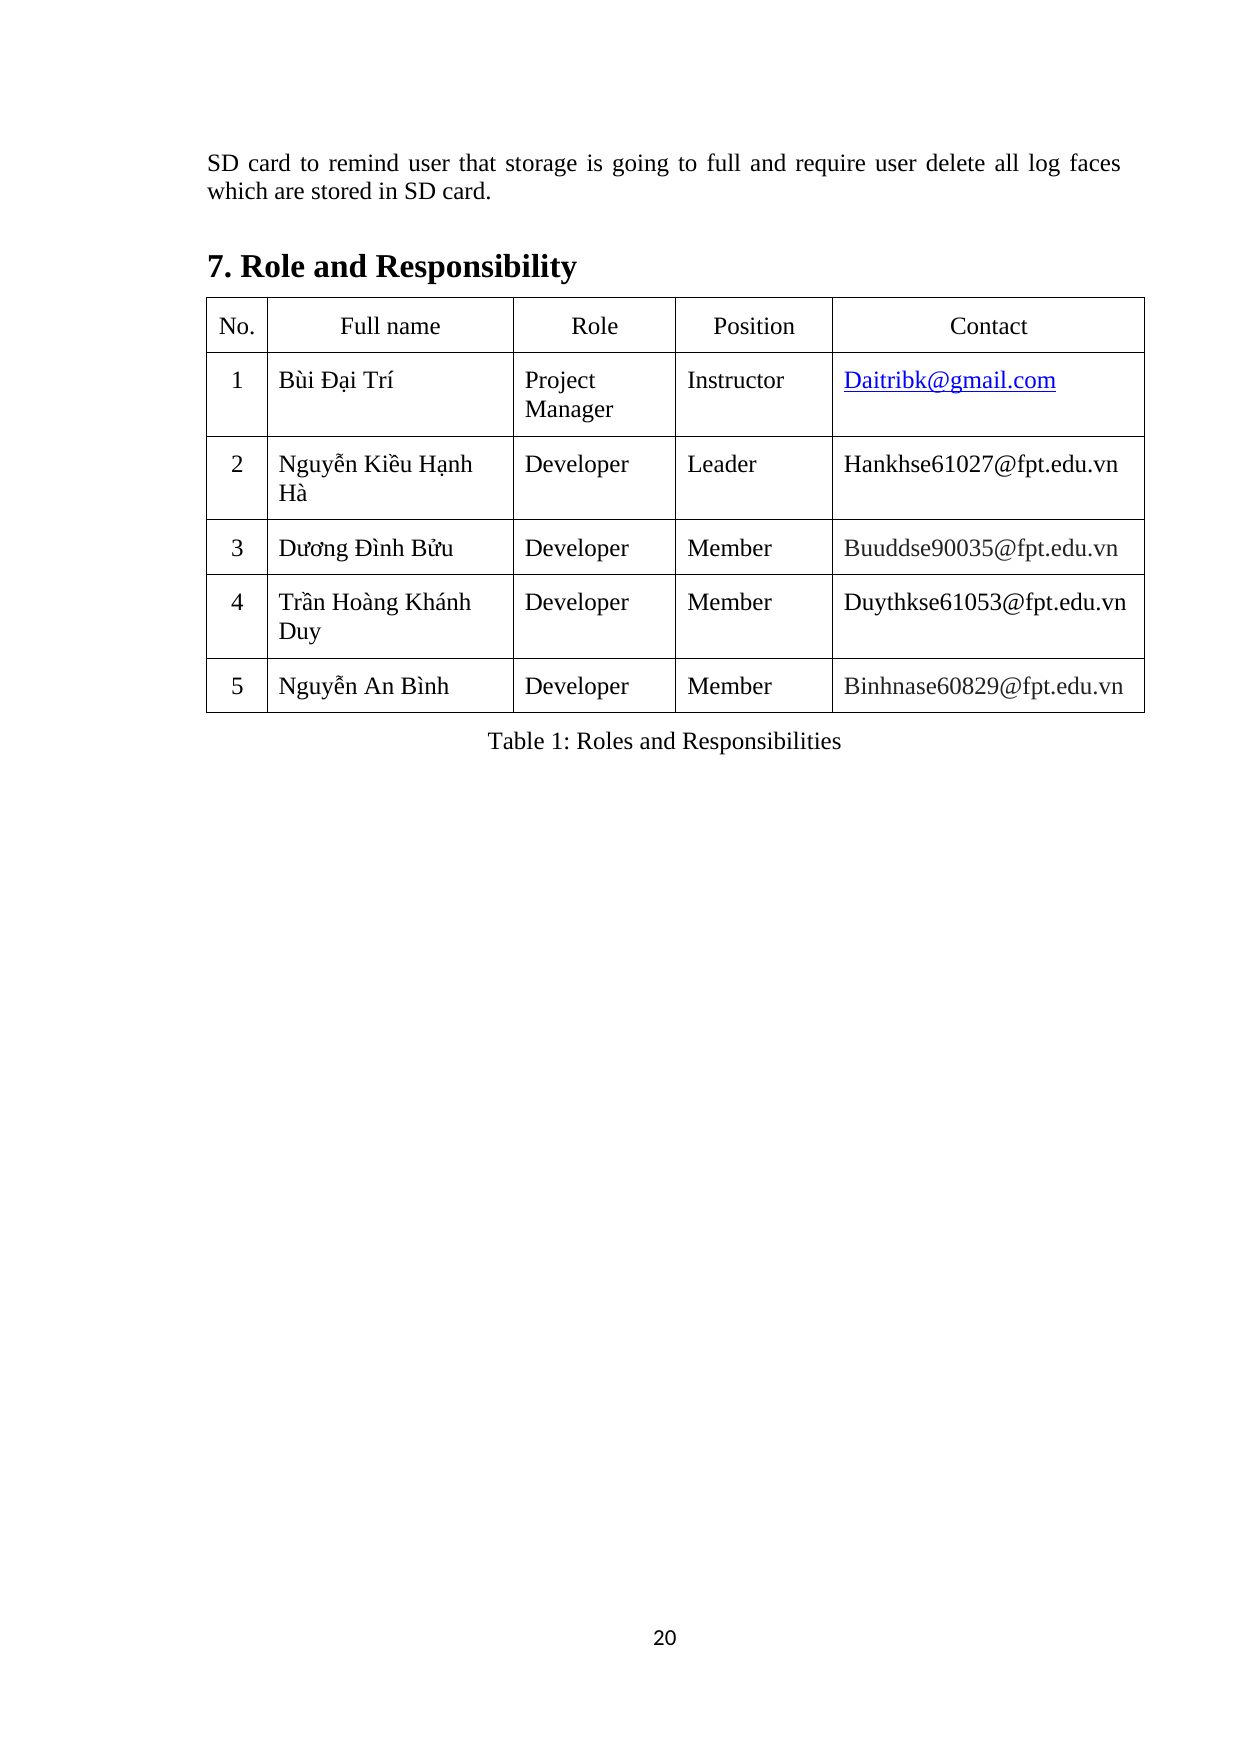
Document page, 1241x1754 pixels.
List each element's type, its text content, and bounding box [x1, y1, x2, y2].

table_header No. [207, 298, 267, 352]
table_cell Binhnase60829@fpt.edu.vn [833, 659, 1144, 712]
table_cell 1 [207, 353, 267, 436]
table_cell Leader [676, 437, 832, 519]
table_cell Hankhse61027@fpt.edu.vn [833, 437, 1144, 519]
table_cell Project Manager [514, 353, 675, 436]
table_cell Nguyễn Kiều Hạnh Hà [268, 437, 513, 519]
table_cell 3 [207, 520, 267, 574]
table_cell Member [676, 659, 832, 712]
text Table 1: Roles and Responsibilities [207, 726, 1122, 754]
table_cell Bùi Đại Trí [268, 353, 513, 436]
table_cell Developer [514, 659, 675, 712]
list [207, 148, 1122, 205]
table_header Contact [833, 298, 1144, 352]
table_cell 4 [207, 575, 267, 657]
table_header Full name [268, 298, 513, 352]
table_cell Member [676, 575, 832, 657]
table_cell Nguyễn An Bình [268, 659, 513, 712]
table_cell Developer [514, 575, 675, 657]
table_cell Dương Đình Bửu [268, 520, 513, 574]
table_cell Member [676, 520, 832, 574]
table_cell Developer [514, 520, 675, 574]
table_header Role [514, 298, 675, 352]
table_cell Daitribk@gmail.com [833, 353, 1144, 436]
table_cell 2 [207, 437, 267, 519]
table_cell 5 [207, 659, 267, 712]
table_header Position [676, 298, 832, 352]
list 7. Role and Responsibility [207, 246, 1122, 285]
table_cell Trần Hoàng Khánh Duy [268, 575, 513, 657]
table_cell Duythkse61053@fpt.edu.vn [833, 575, 1144, 657]
table_cell Developer [514, 437, 675, 519]
table_cell Instructor [676, 353, 832, 436]
table_cell Buuddse90035@fpt.edu.vn [833, 520, 1144, 574]
